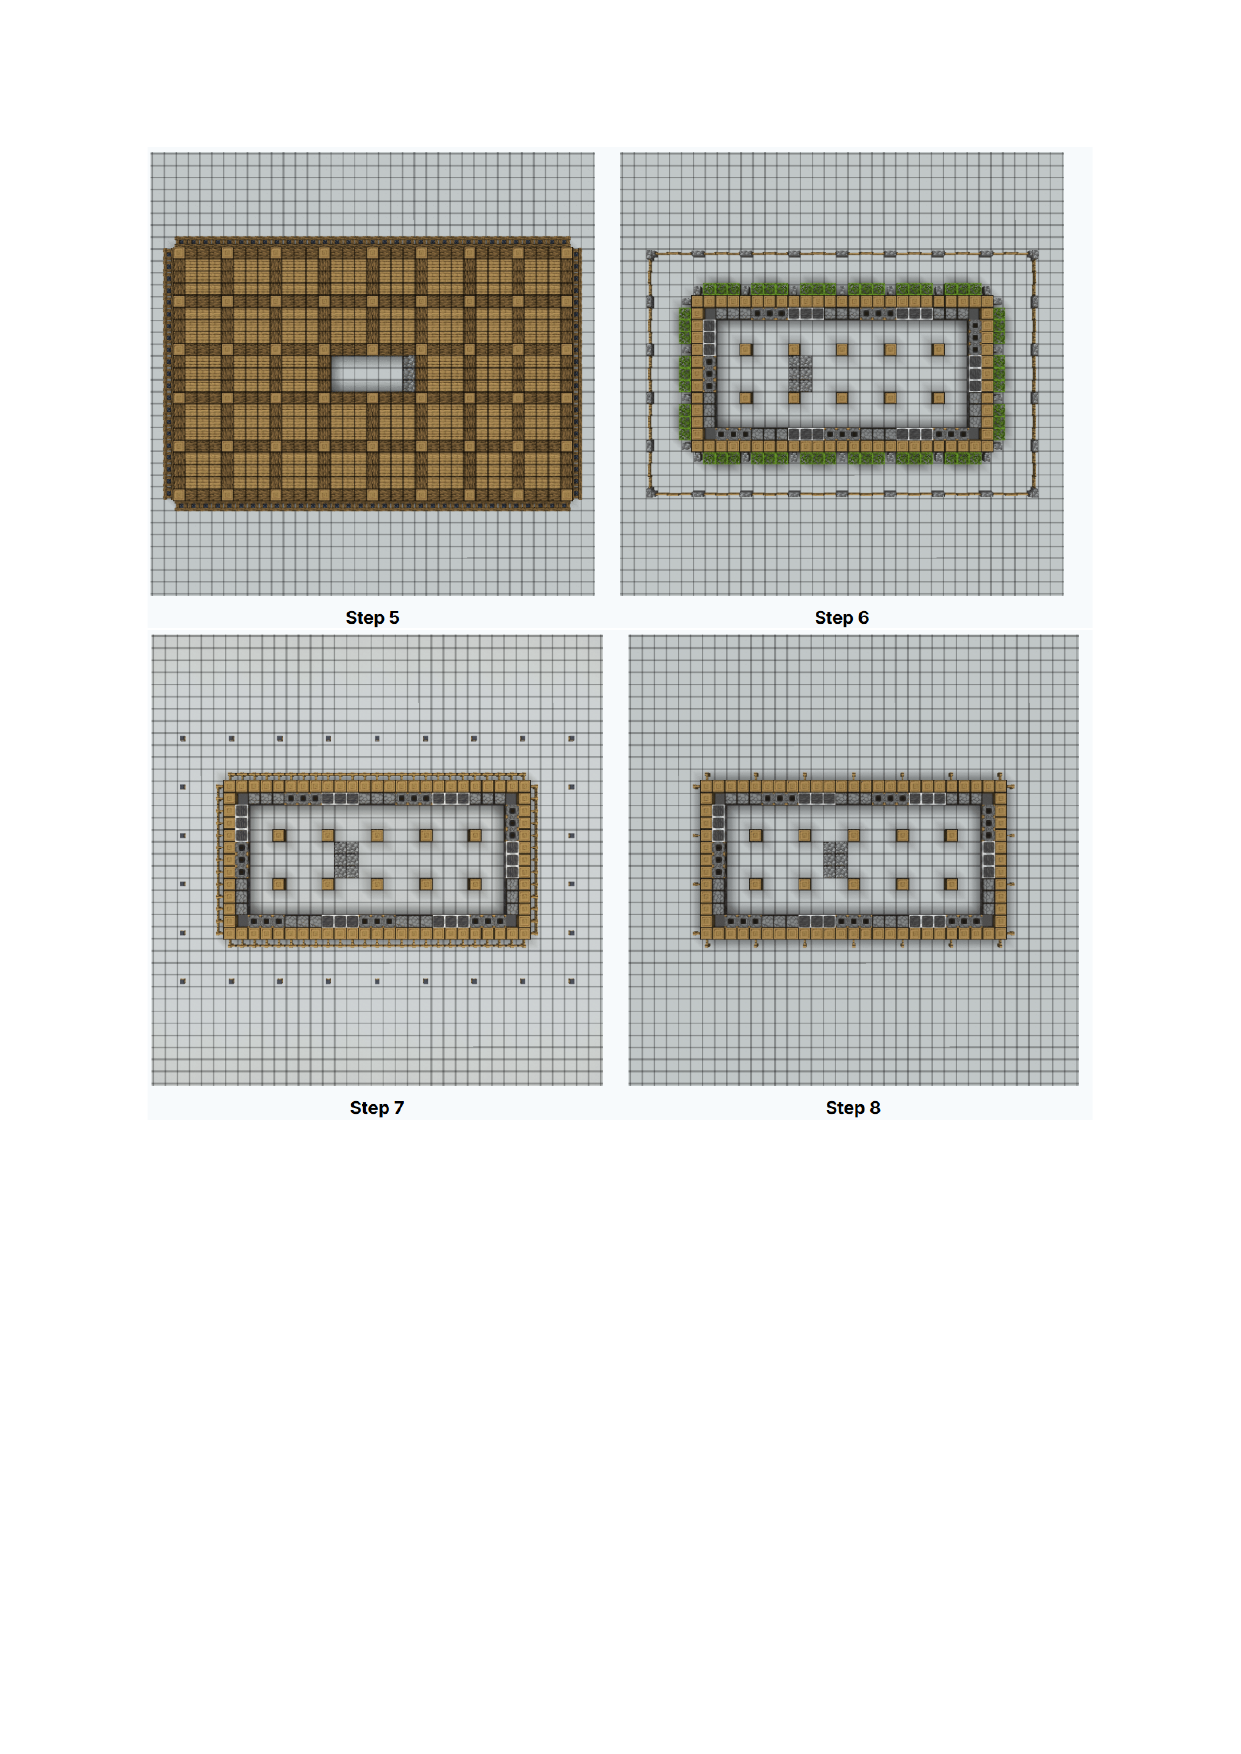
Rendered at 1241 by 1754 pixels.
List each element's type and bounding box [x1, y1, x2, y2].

picture [147, 630, 1093, 1120]
picture [147, 147, 1093, 628]
